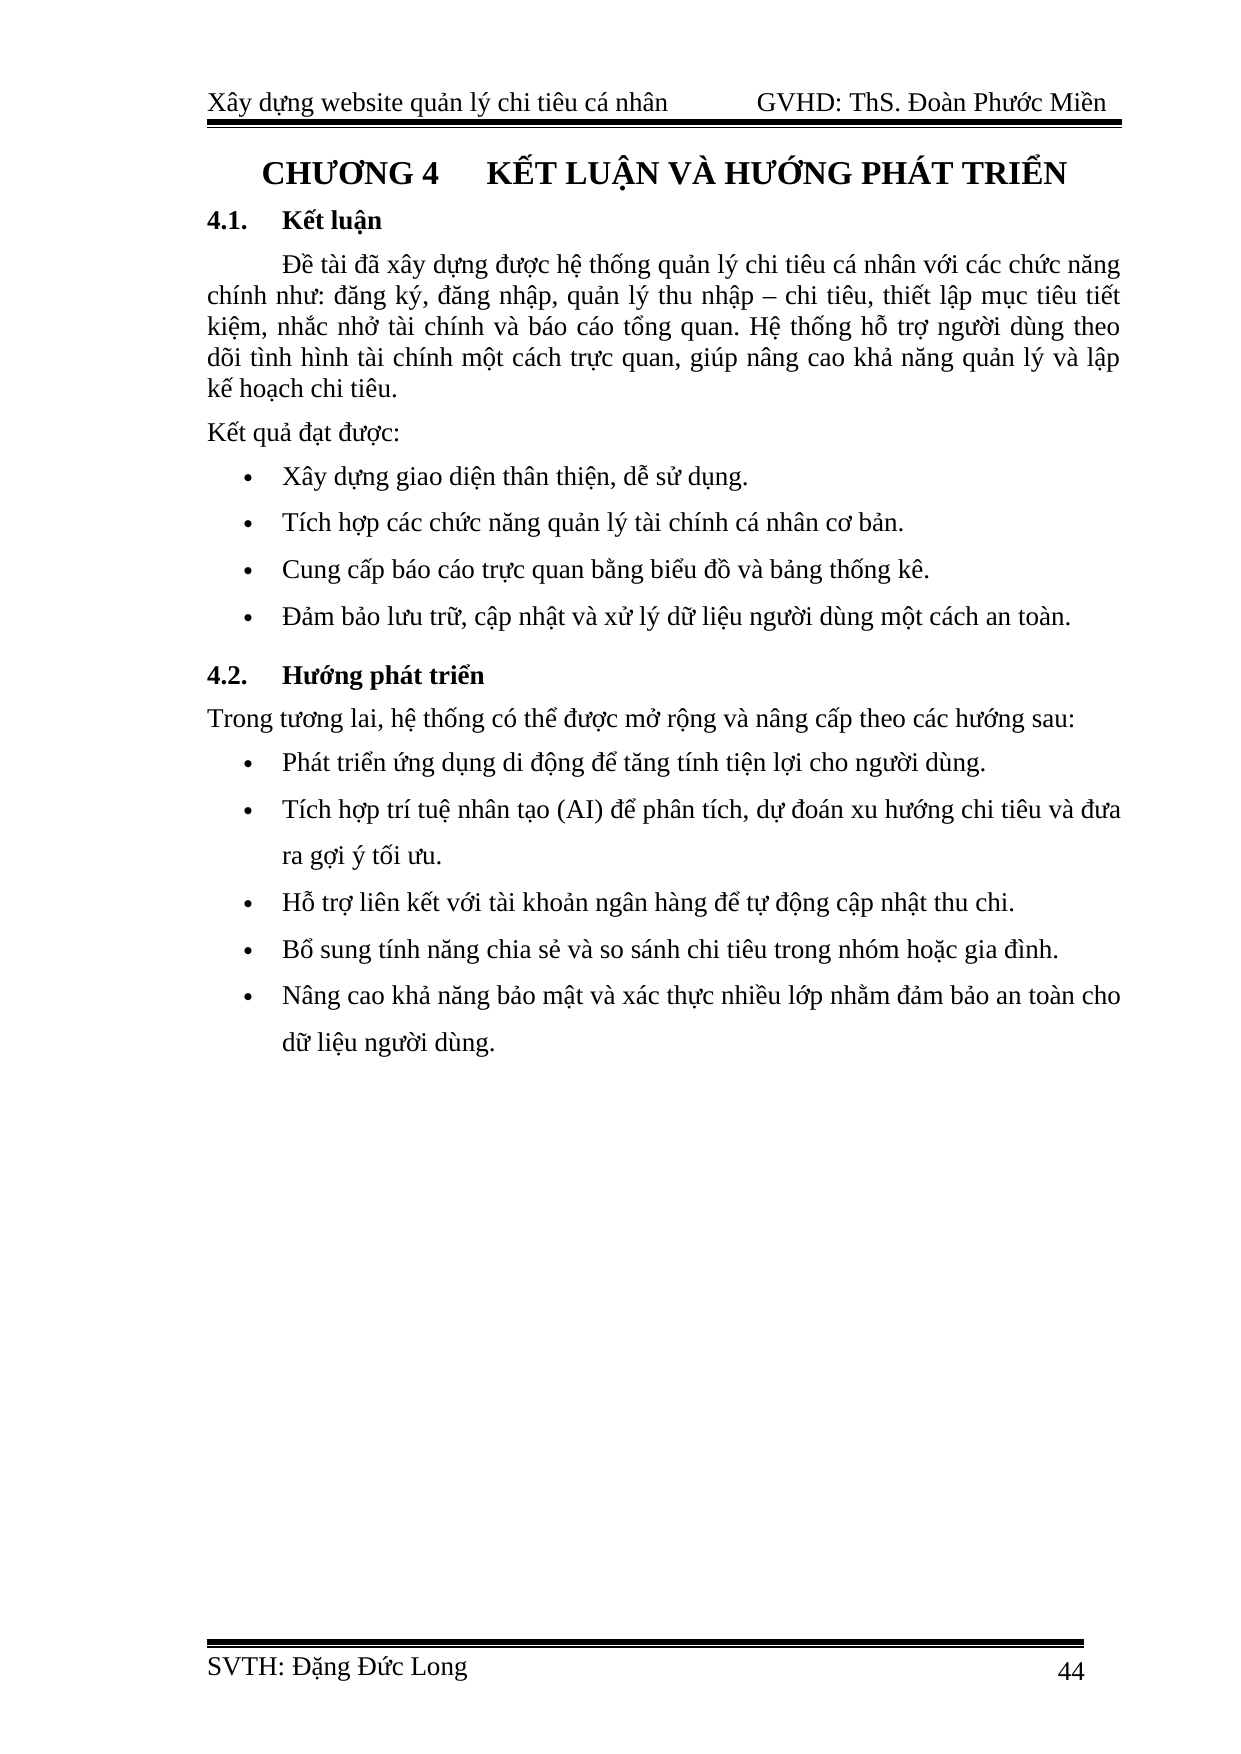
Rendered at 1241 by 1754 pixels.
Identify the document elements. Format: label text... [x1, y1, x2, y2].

text Đề tài đã xây dựng được hệ thống quản lý chi tiêu cá nhân với các chức năng chính như: đăng ký, đăng nhập, quản lý thu nhập – chi tiêu, thiết lập mục tiêu tiết kiệm, nhắc nhở tài chính và báo cáo tổng quan. Hệ thống hỗ trợ người dùng theo dõi tình hình tài chính một cách trực quan, giúp nâng cao khả năng quản lý và lập kế hoạch chi tiêu. [207, 248, 1122, 403]
list Bổ sung tính năng chia sẻ và so sánh chi tiêu trong nhóm hoặc gia đình. [244, 933, 1122, 964]
subtitle Kết luận [207, 204, 1122, 235]
subtitle KẾT LUẬN VÀ HƯỚNG PHÁT TRIỂN [207, 153, 1122, 192]
list Phát triển ứng dụng di động để tăng tính tiện lợi cho người dùng. [244, 746, 1122, 777]
list Cung cấp báo cáo trực quan bằng biểu đồ và bảng thống kê. [244, 553, 1122, 584]
list Tích hợp trí tuệ nhân tạo (AI) để phân tích, dự đoán xu hướng chi tiêu và đưa ra gợi ý tối ưu. [244, 793, 1122, 871]
subtitle Hướng phát triển [207, 659, 1122, 690]
text Kết quả đạt được: [207, 416, 1122, 447]
list Nâng cao khả năng bảo mật và xác thực nhiều lớp nhằm đảm bảo an toàn cho dữ liệu người dùng. [244, 979, 1122, 1057]
text Trong tương lai, hệ thống có thể được mở rộng và nâng cấp theo các hướng sau: [207, 702, 1122, 734]
list Hỗ trợ liên kết với tài khoản ngân hàng để tự động cập nhật thu chi. [244, 886, 1122, 917]
list Đảm bảo lưu trữ, cập nhật và xử lý dữ liệu người dùng một cách an toàn. [244, 600, 1122, 631]
list Tích hợp các chức năng quản lý tài chính cá nhân cơ bản. [244, 506, 1122, 537]
list Xây dựng giao diện thân thiện, dễ sử dụng. [244, 460, 1122, 491]
